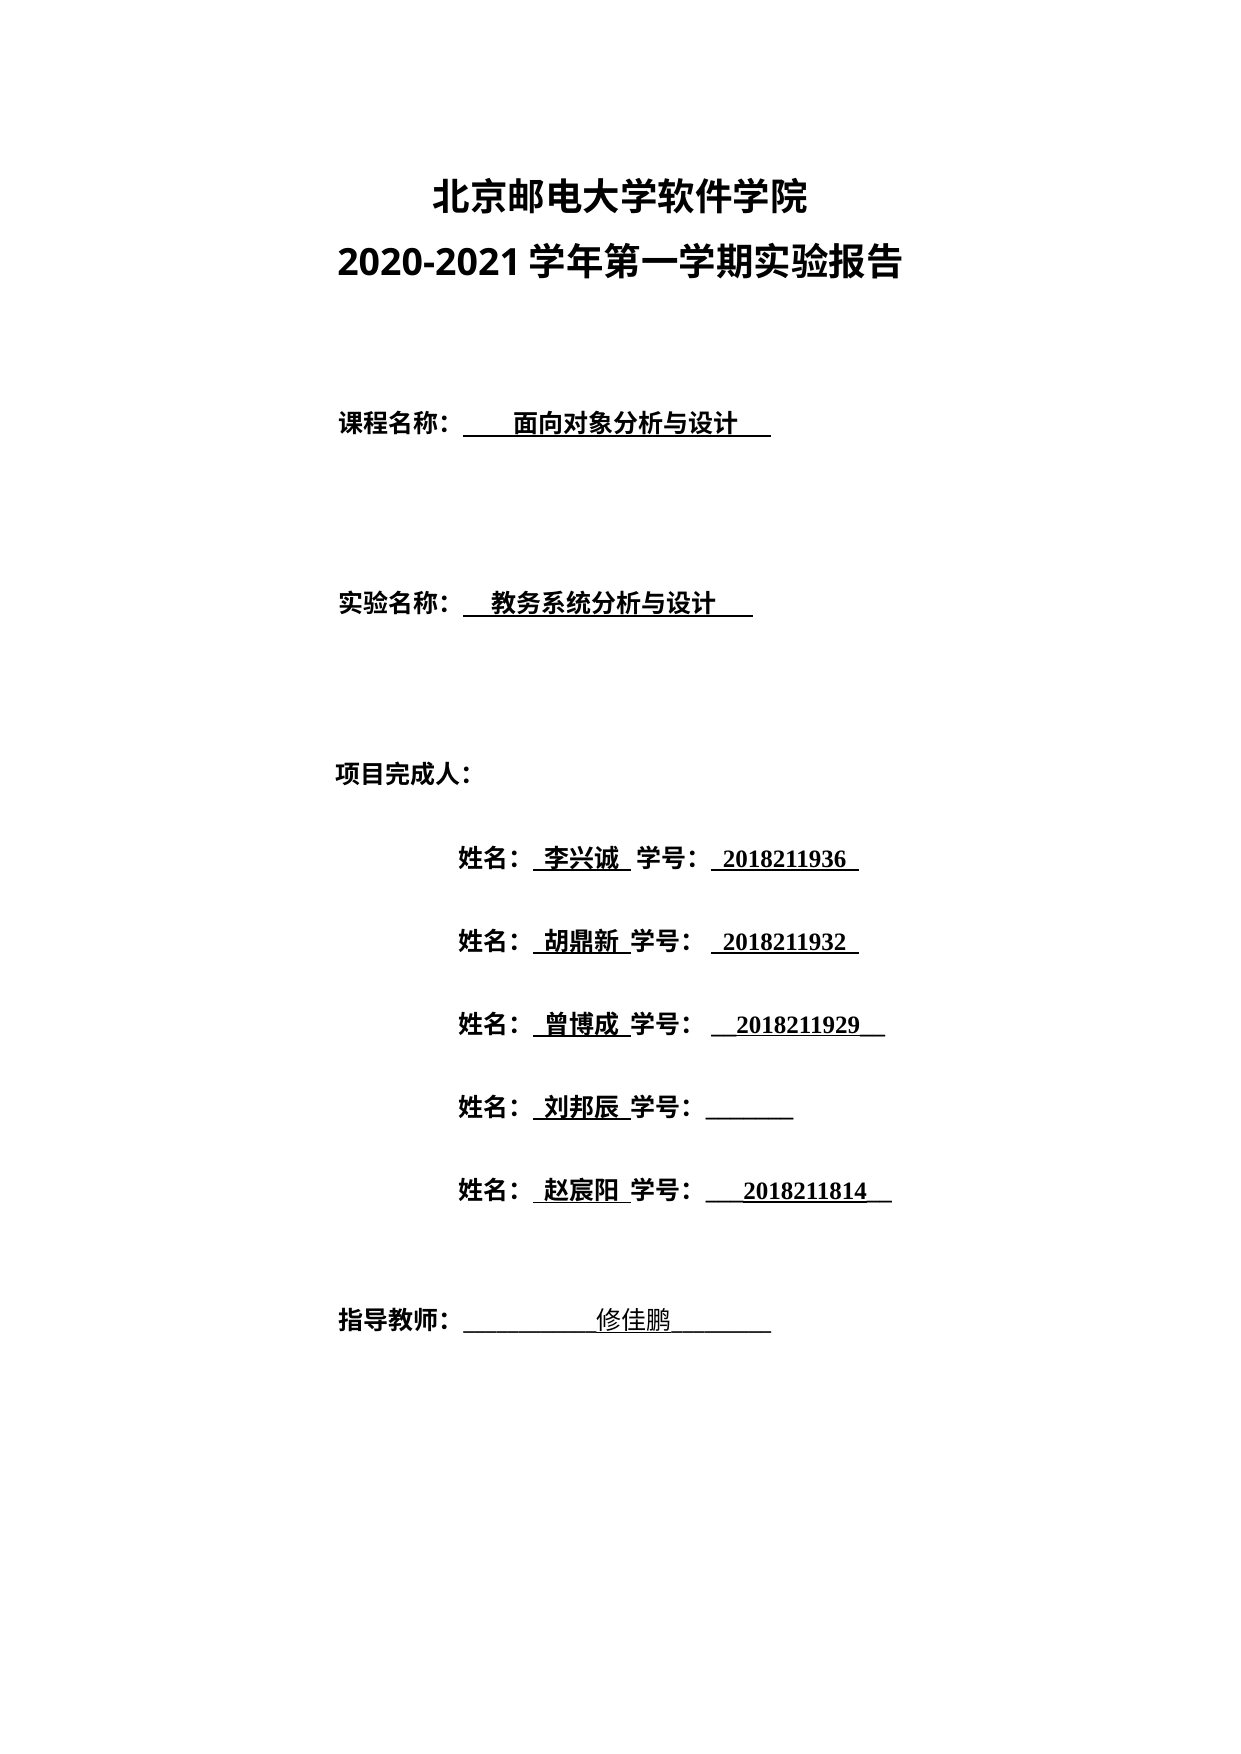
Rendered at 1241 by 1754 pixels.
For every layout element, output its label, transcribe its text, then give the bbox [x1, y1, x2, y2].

text 姓名： 曾博成 学号： __2018211929__ [187, 990, 1053, 1055]
text 课程名称： 面向对象分析与设计 [187, 389, 1053, 454]
text 实验名称： 教务系统分析与设计 [187, 569, 1053, 634]
text 北京邮电大学软件学院 [187, 162, 1053, 227]
text 2020-2021学年第一学期实验报告 [187, 227, 1053, 292]
text 姓名： 刘邦辰 学号：_______ [187, 1073, 1053, 1138]
text 姓名： 李兴诚 学号： 2018211936 [187, 824, 1053, 889]
text 姓名： 胡鼎新 学号： 2018211932 [187, 907, 1053, 972]
text 指导教师：____________修佳鹏_________ [187, 1286, 1053, 1351]
text 姓名： 赵宸阳 学号：___2018211814__ [187, 1156, 1053, 1221]
text 项目完成人： [187, 741, 1053, 806]
